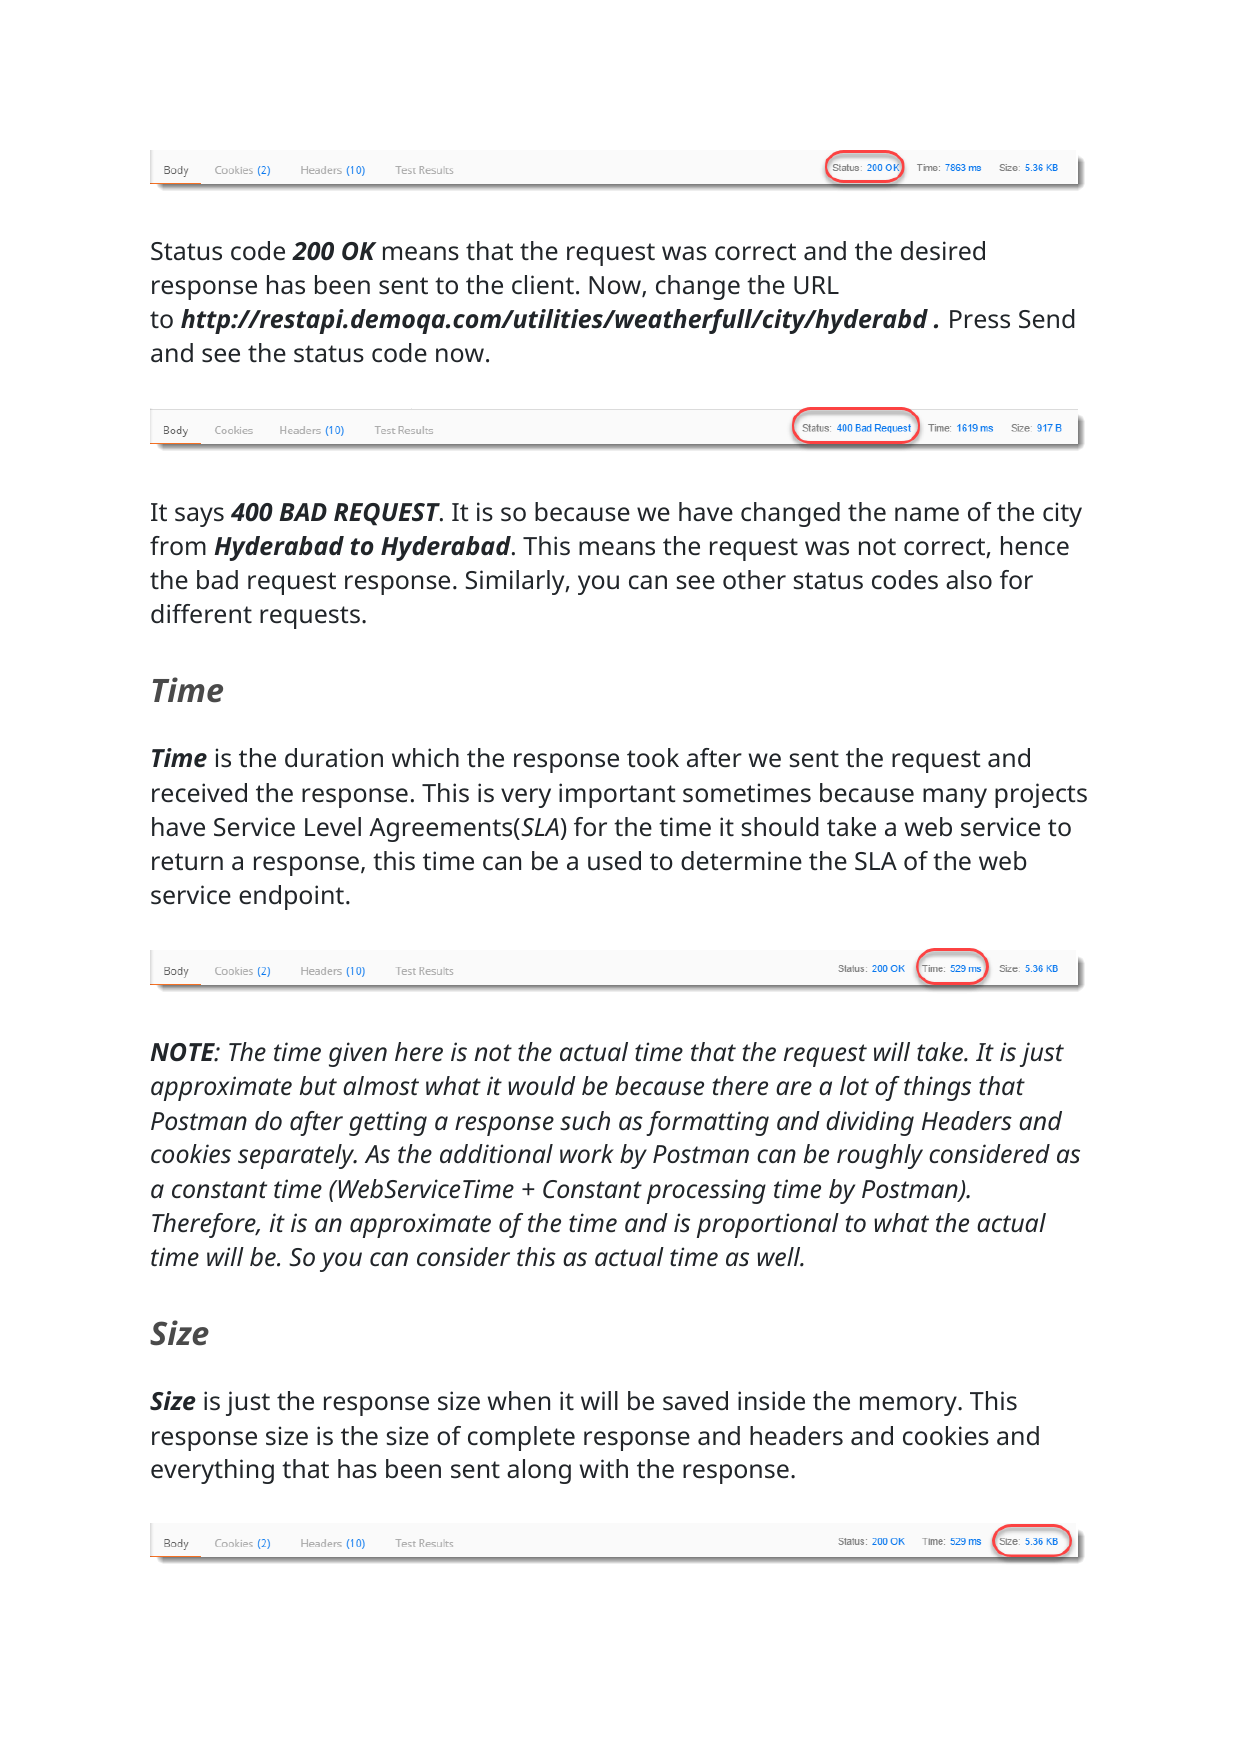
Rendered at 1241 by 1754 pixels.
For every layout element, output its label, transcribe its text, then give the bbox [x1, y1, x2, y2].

picture [150, 948, 1091, 998]
text It says 400 BAD REQUEST. It is so because we have changed the name of the city from Hyderabad to Hyderabad. This means the request was not correct, hence the bad request response. Similarly, you can see other status codes also for different requests. [150, 494, 1090, 631]
text Size is just the response size when it will be saved inside the memory. This response size is the size of complete response and headers and cookies and everything that has been sent along with the response. [150, 1384, 1090, 1486]
picture [150, 150, 1091, 197]
subtitle Time [150, 668, 1090, 712]
text NOTE: The time given here is not the actual time that the request will take. It is just approximate but almost what it would be because there are a lot of things that Postman do after getting a response such as formatting and dividing Headers and cookies separately. As the additional work by Postman can be roughly considered as a constant time (WebServiceTime + Constant processing time by Postman). Therefore, it is an approximate of the time and is proportional to what the actual time will be. So you can consider this as actual time as well. [150, 1035, 1090, 1273]
picture [150, 407, 1091, 457]
text Status code 200 OK means that the request was correct and the desired response has been sent to the client. Now, change the URL to http://restapi.demoqa.com/utilities/weatherfull/city/hyderabd . Press Send and see the status code now. [150, 234, 1090, 370]
text Time is the duration which the response took after we sent the request and received the response. This is very important sometimes because many projects have Service Level Agreements(SLA) for the time it should take a web service to return a response, this time can be a used to determine the SLA of the web service endpoint. [150, 741, 1090, 911]
subtitle Size [150, 1311, 1090, 1355]
picture [150, 1523, 1091, 1570]
